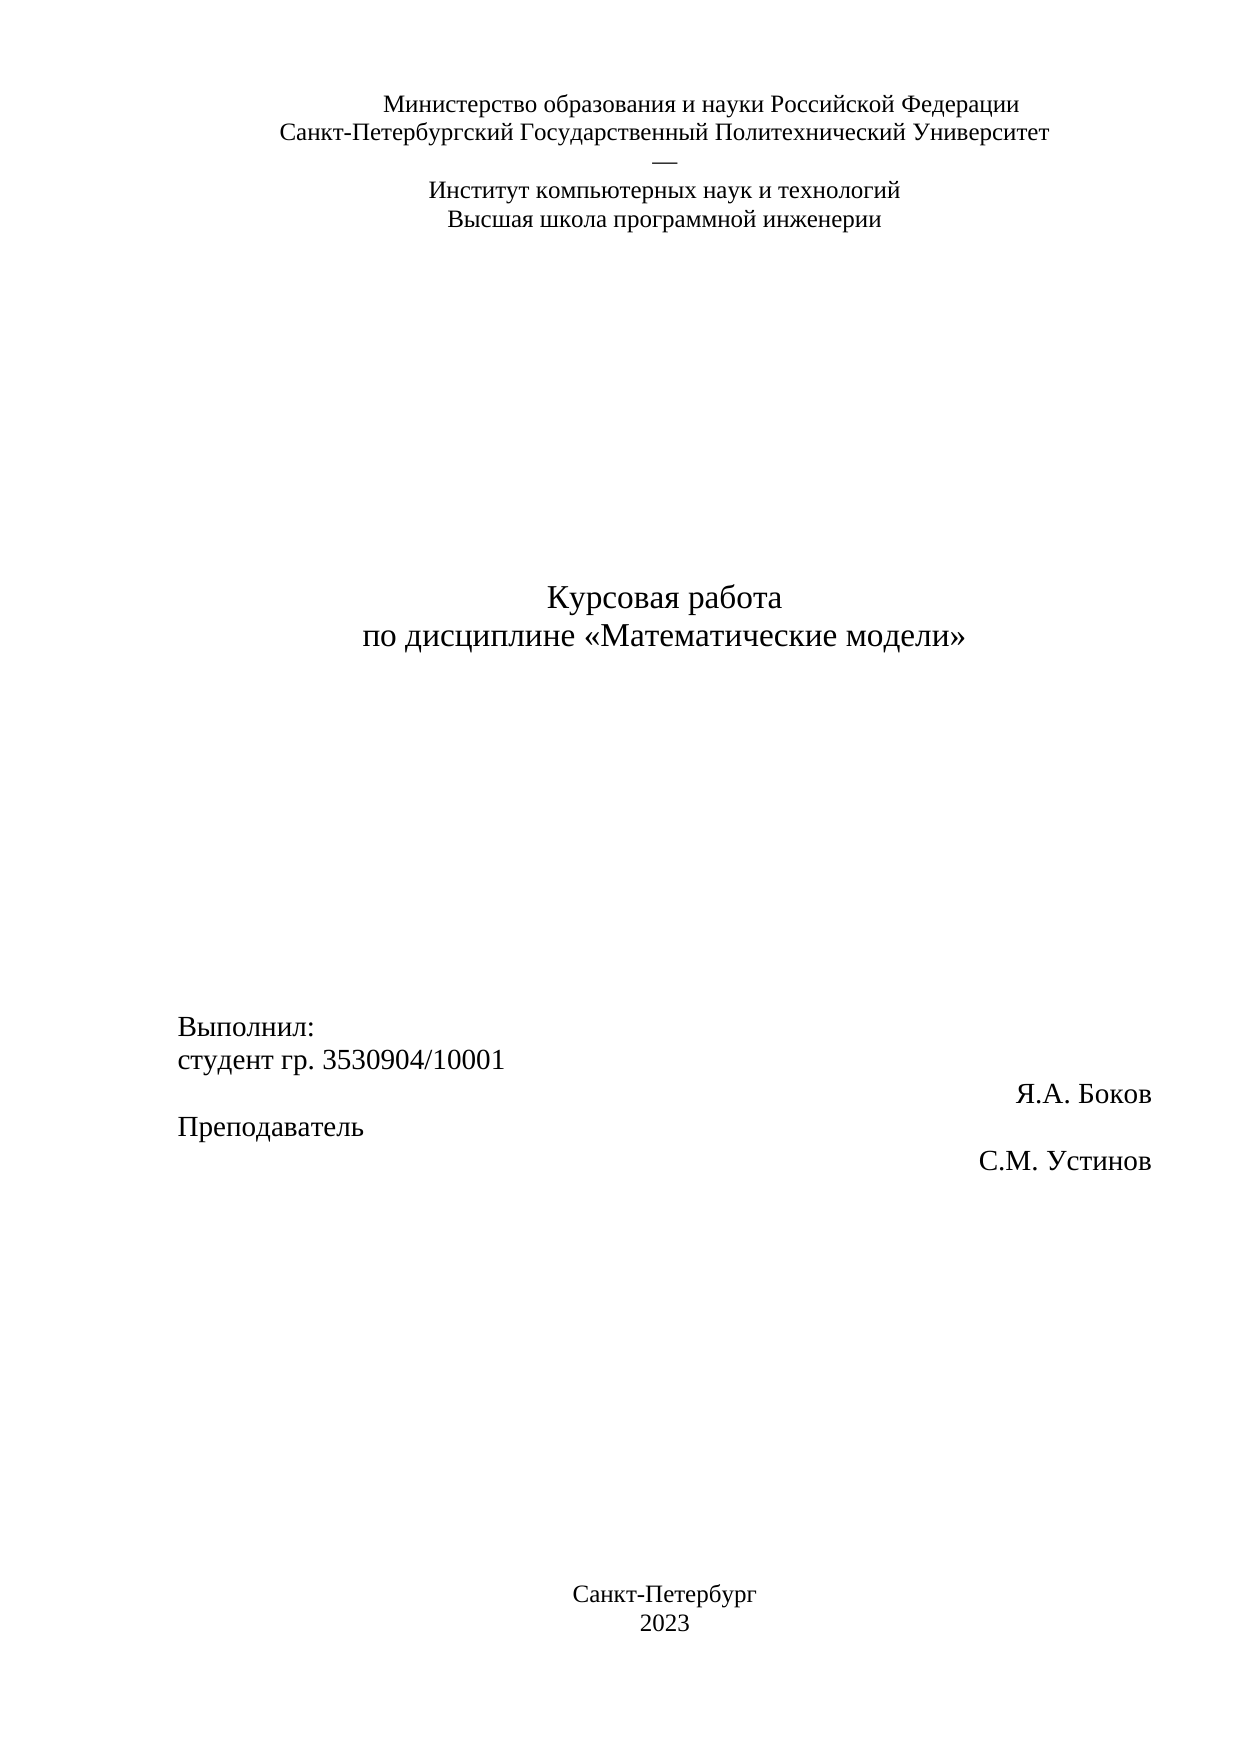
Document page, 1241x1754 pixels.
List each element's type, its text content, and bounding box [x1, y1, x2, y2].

text Высшая школа программной инженерии [177, 204, 1152, 232]
text Курсовая работа [177, 577, 1152, 616]
text — [177, 146, 1152, 175]
text Министерство образования и науки Российской Федерации [177, 89, 1152, 117]
text С.М. Устинов [177, 1143, 1152, 1176]
text по дисциплине «Математические модели» [177, 616, 1152, 654]
text Санкт-Петербургский Государственный Политехнический Университет [177, 117, 1152, 146]
text Я.А. Боков [177, 1076, 1152, 1109]
text Институт компьютерных наук и технологий [177, 175, 1152, 204]
text студент гр. 3530904/10001 [177, 1042, 1152, 1076]
text Преподаватель [177, 1109, 1152, 1143]
text Выполнил: [177, 1009, 1152, 1042]
text 2023 [177, 1608, 1152, 1636]
text Санкт-Петербург [177, 1579, 1152, 1608]
